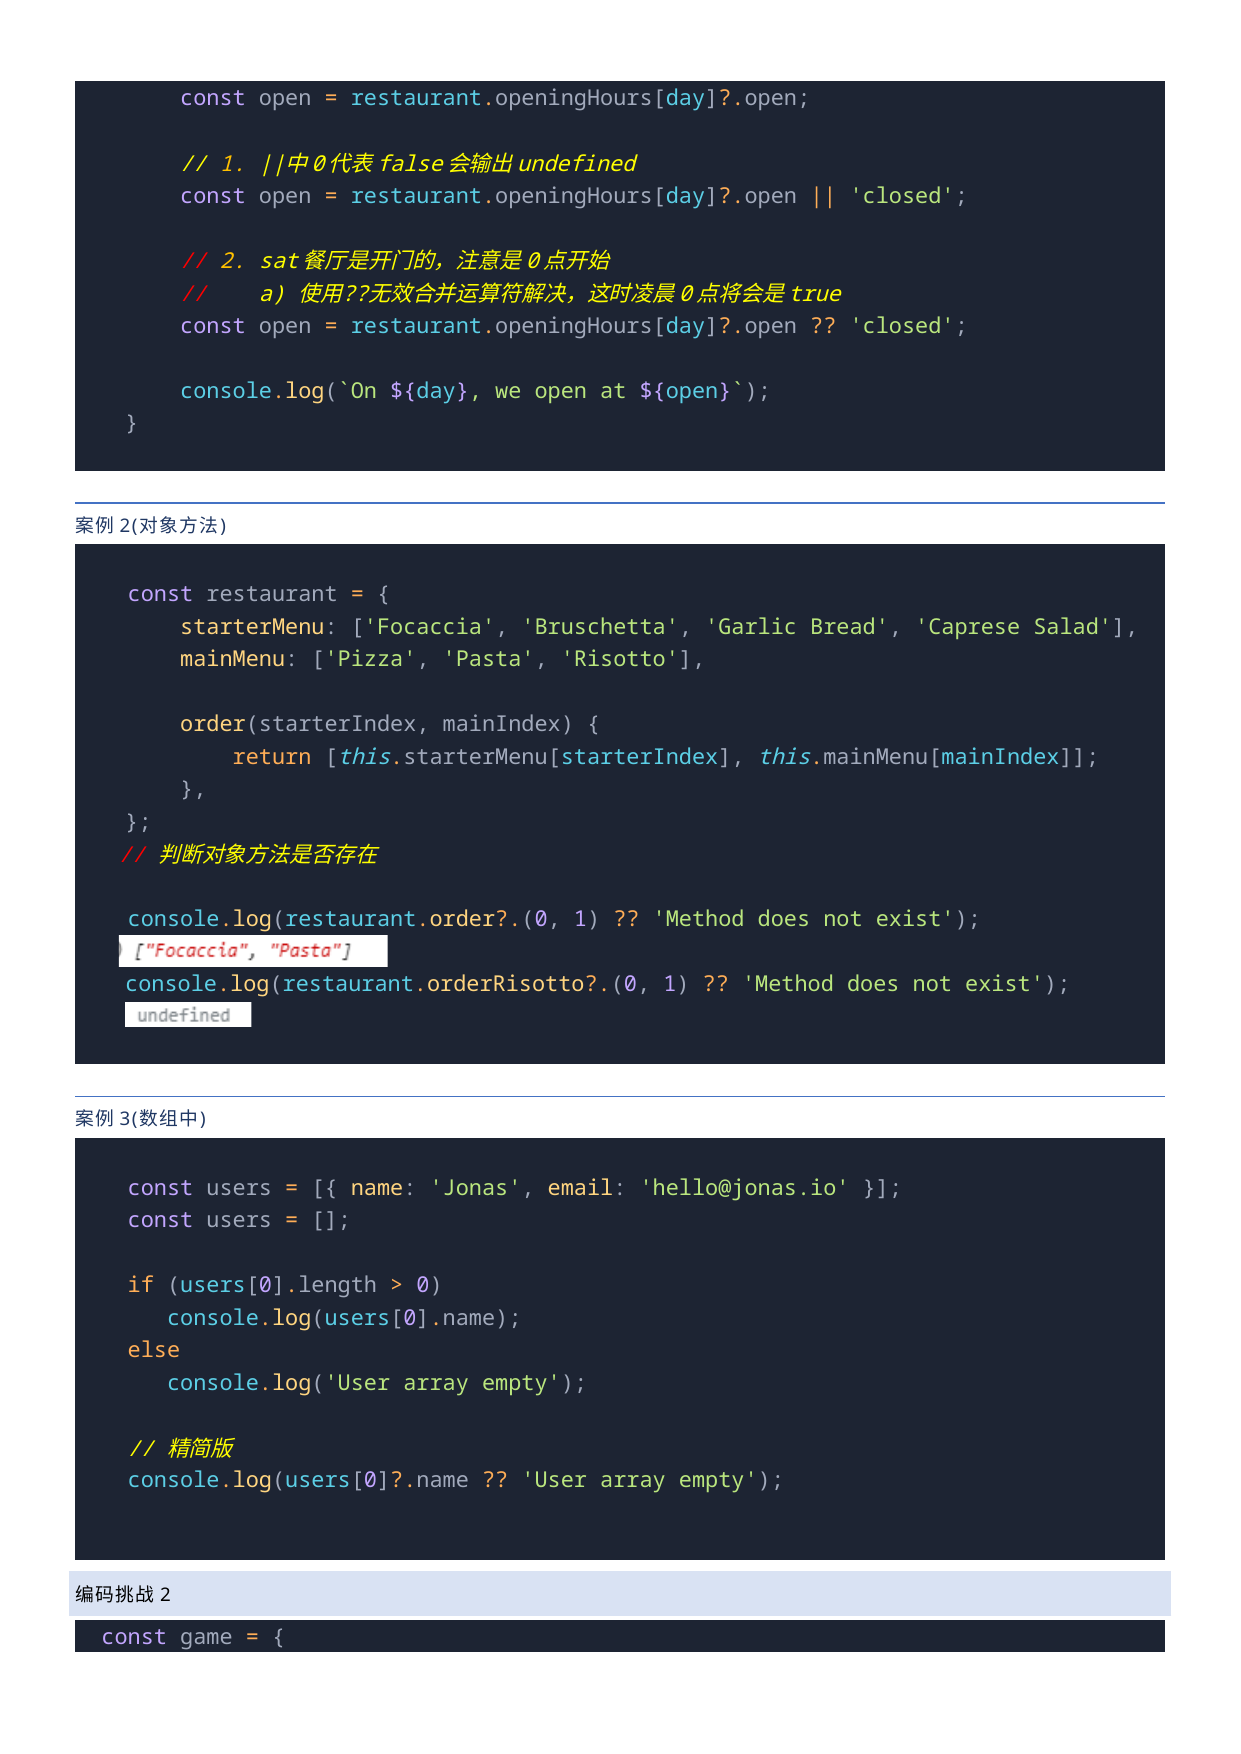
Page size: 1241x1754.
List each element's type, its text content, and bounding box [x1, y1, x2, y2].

text console.log(restaurant.order?.(0, 1) ?? 'Method does not exist'); [75, 902, 1165, 967]
text }, [75, 772, 1165, 804]
subtitle 案例2(对象方法) [75, 504, 1165, 540]
text const restaurant = { [75, 577, 1165, 609]
text console.log(restaurant.orderRisotto?.(0, 1) ?? 'Method does not exist'); [75, 967, 1165, 999]
text }; [75, 804, 1165, 837]
subtitle 编码挑战2 [75, 1577, 1165, 1609]
text const open = restaurant.openingHours[day]?.open; [75, 81, 1165, 113]
text // 判断对象方法是否存在 [75, 837, 1165, 869]
text console.log(users[0].name); [75, 1300, 1165, 1333]
text // 精简版 [75, 1430, 1165, 1463]
text // a) 使用??无效合并运算符解决，这时凌晨0点将会是true [75, 276, 1165, 308]
text const open = restaurant.openingHours[day]?.open || 'closed'; [75, 178, 1165, 211]
text // 2. sat餐厅是开门的，注意是0点开始 [75, 243, 1165, 276]
text starterMenu: ['Focaccia', 'Bruschetta', 'Garlic Bread', 'Caprese Salad'], [75, 609, 1165, 642]
picture [125, 1002, 252, 1027]
text console.log(`On ${day}, we open at ${open}`); [75, 373, 1165, 406]
text mainMenu: ['Pizza', 'Pasta', 'Risotto'], [75, 642, 1165, 674]
text else [75, 1333, 1165, 1365]
text const users = []; [75, 1203, 1165, 1235]
text // 1. ||中0代表false会输出undefined [75, 146, 1165, 178]
text order(starterIndex, mainIndex) { [75, 707, 1165, 739]
text const users = [{ name: 'Jonas', email: 'hello@jonas.io' }]; [75, 1170, 1165, 1203]
text console.log(users[0]?.name ?? 'User array empty'); [75, 1463, 1165, 1495]
text const game = { [75, 1620, 1165, 1652]
text } [75, 406, 1165, 438]
text console.log('User array empty'); [75, 1365, 1165, 1398]
subtitle 案例3(数组中) [75, 1097, 1165, 1134]
picture [118, 935, 388, 967]
text const open = restaurant.openingHours[day]?.open ?? 'closed'; [75, 308, 1165, 341]
text return [this.starterMenu[starterIndex], this.mainMenu[mainIndex]]; [75, 739, 1165, 772]
text if (users[0].length > 0) [75, 1268, 1165, 1300]
